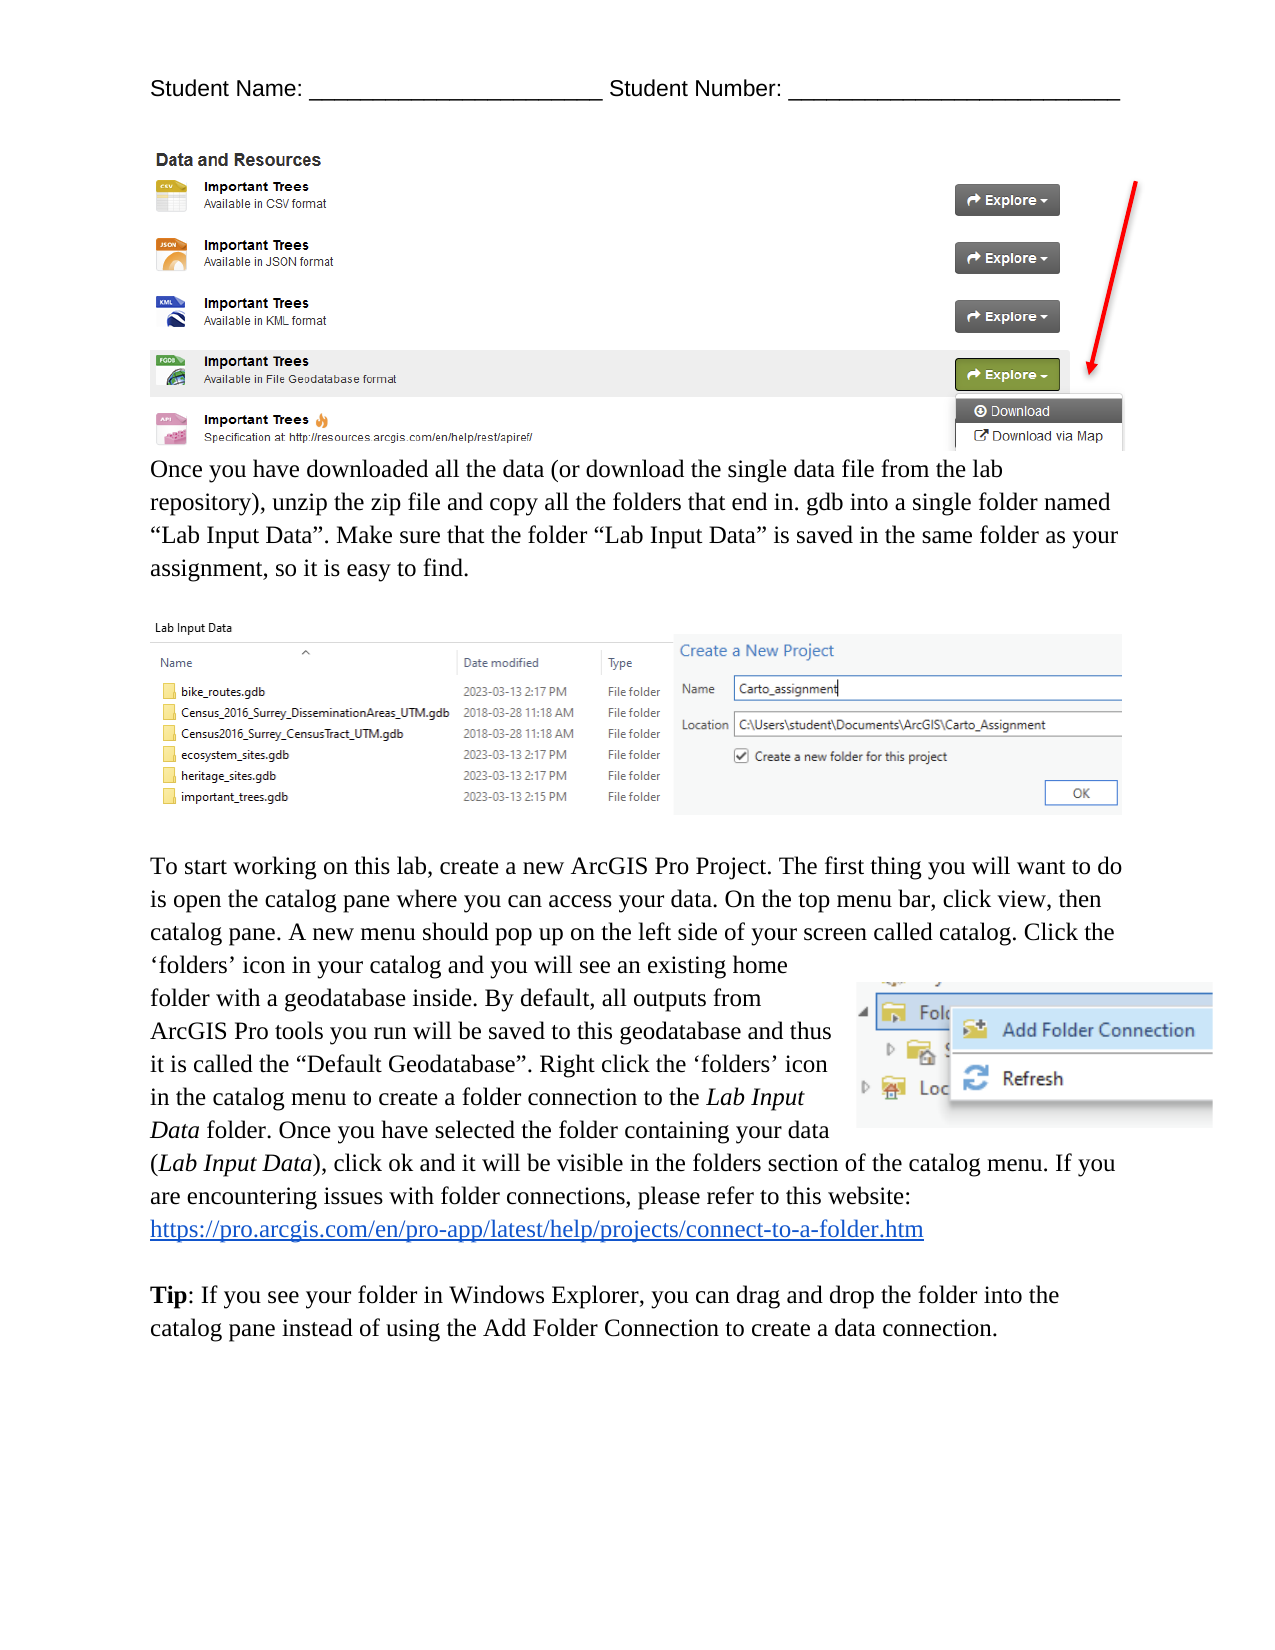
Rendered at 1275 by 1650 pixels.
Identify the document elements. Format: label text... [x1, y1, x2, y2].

text To start working on this lab, create a new ArcGIS Pro Project. The first thing you will want to do is open the catalog pane where you can access your data. On the top menu bar, click view, then catalog pane. A new menu should pop up on the left side of your screen called catalog. Click the ‘folders’ icon in your catalog and you will see an existing home folder with a geodatabase inside. By default, all outputs from ArcGIS Pro tools you run will be saved to this geodatabase and thus it is called the “Default Geodatabase”. Right click the ‘folders’ icon in the catalog menu to create a folder connection to the Lab Input Data folder. Once you have selected the folder containing your data (Lab Input Data), click ok and it will be visible in the folders section of the catalog menu. If you are encountering issues with folder connections, please refer to this website: https://pro.arcgis.com/en/pro-app/latest/help/projects/connect-to-a-folder.htm [150, 851, 1125, 1243]
picture [856, 982, 1213, 1128]
text Once you have downloaded all the data (or download the single data file from the lab repository), unzip the zip file and copy all the folders that end in. gdb into a single folder named “Lab Input Data”. Make sure that the folder “Lab Input Data” is saved in the same folder as your assignment, so it is easy to find. [150, 454, 1125, 582]
picture [150, 150, 1125, 451]
picture [150, 618, 1122, 815]
text Tip: If you see your folder in Windows Explorer, you can drag and drop the folder into the catalog pane instead of using the Add Folder Connection to create a data connection. [150, 1280, 1125, 1342]
